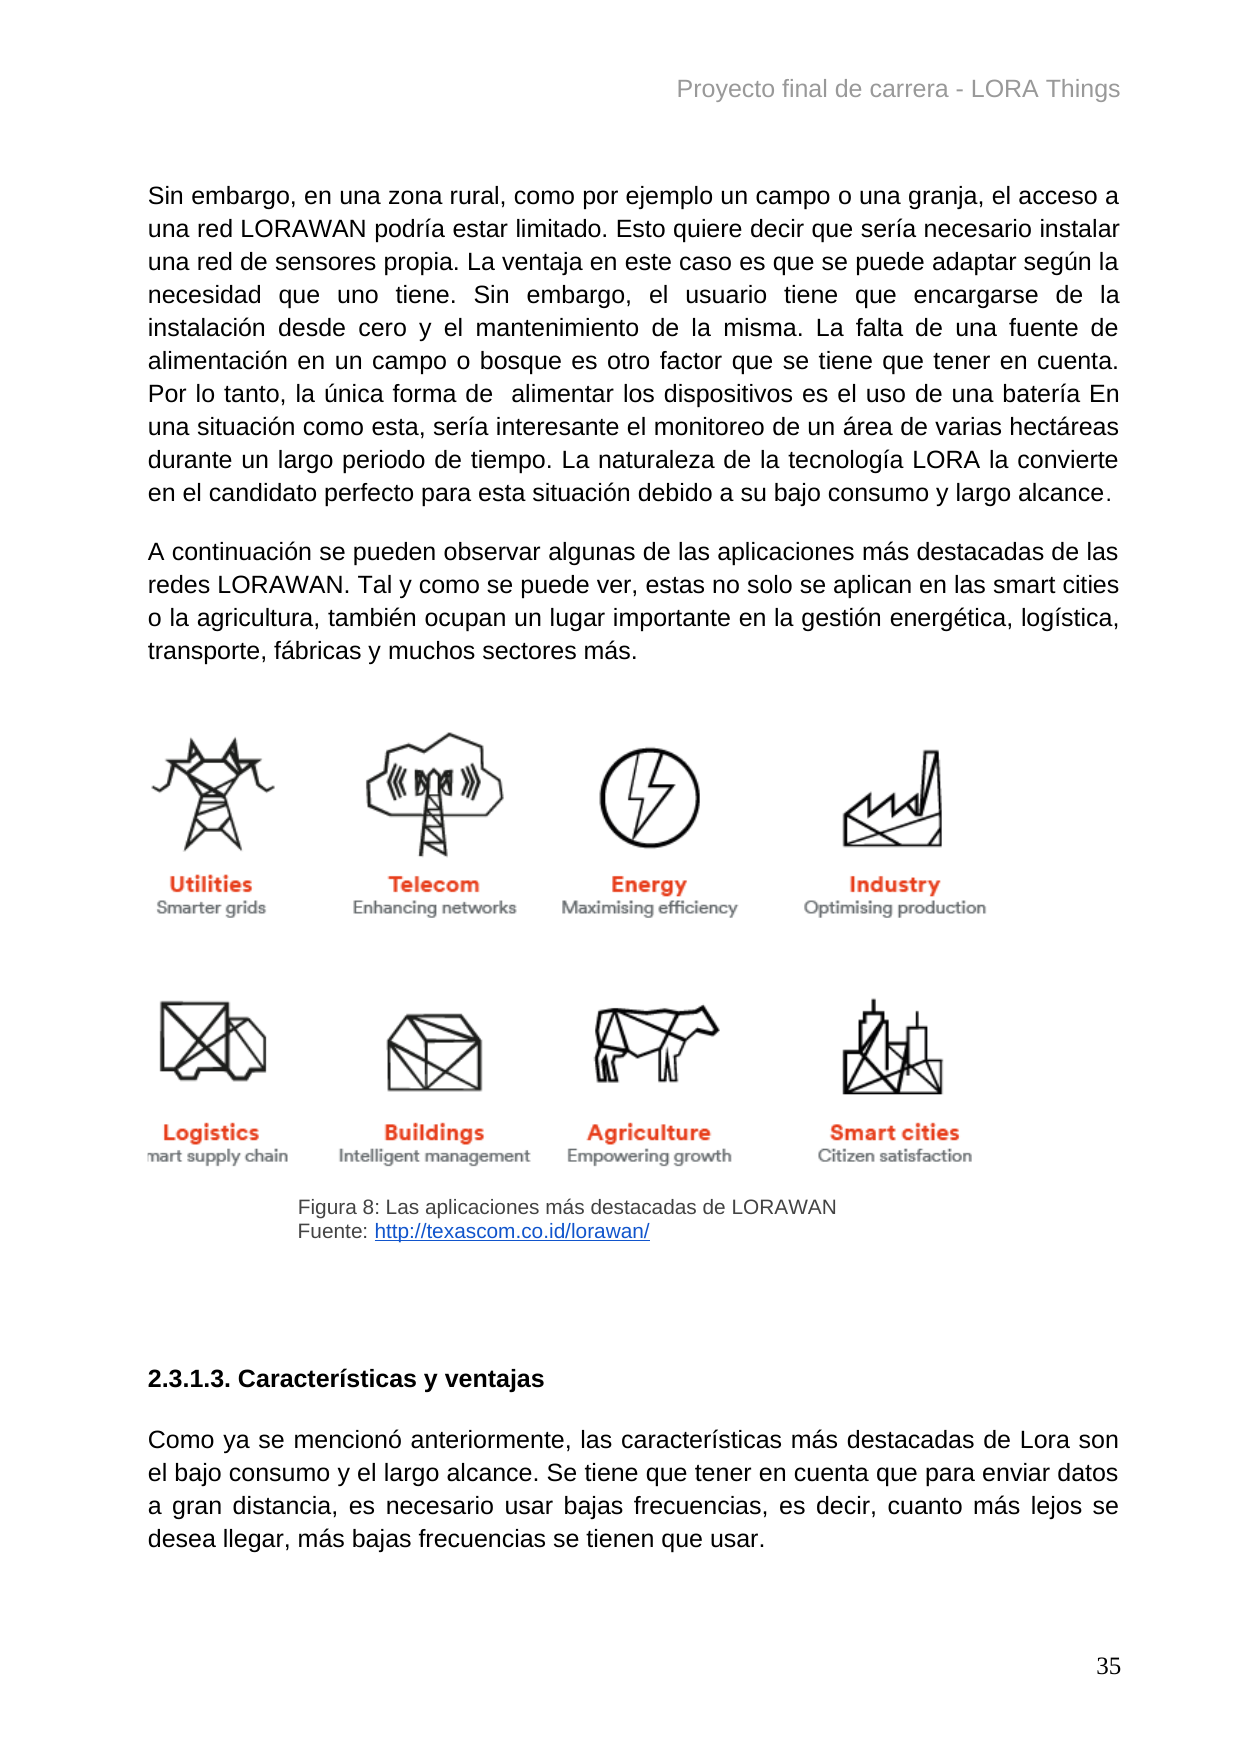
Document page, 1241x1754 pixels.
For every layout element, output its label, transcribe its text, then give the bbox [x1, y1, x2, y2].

text Como ya se mencionó anteriormente, las características más destacadas de Lora son el bajo consumo y el largo alcance. Se tiene que tener en cuenta que para enviar datos a gran distancia, es necesario usar bajas frecuencias, es decir, cuanto más lejos se desea llegar, más bajas frecuencias se tienen que usar. [148, 1425, 1121, 1553]
text Figura 8: Las aplicaciones más destacadas de LORAWAN [298, 1195, 1121, 1219]
text Fuente: http://texascom.co.id/lorawan/ [148, 1219, 1121, 1243]
subtitle 2.3.1.3. Características y ventajas [148, 1364, 1121, 1392]
text Sin embargo, en una zona rural, como por ejemplo un campo o una granja, el acceso a una red LORAWAN podría estar limitado. Esto quiere decir que sería necesario instalar una red de sensores propia. La ventaja en este caso es que se puede adaptar según la necesidad que uno tiene. Sin embargo, el usuario tiene que encargarse de la instalación desde cero y el mantenimiento de la misma. La falta de una fuente de alimentación en un campo o bosque es otro factor que se tiene que tener en cuenta. Por lo tanto, la única forma de alimentar los dispositivos es el uso de una batería En una situación como esta, sería interesante el monitoreo de un área de varias hectáreas durante un largo periodo de tiempo. La naturaleza de la tecnología LORA la convierte en el candidato perfecto para esta situación debido a su bajo consumo y largo alcance. [148, 181, 1121, 507]
text A continuación se pueden observar algunas de las aplicaciones más destacadas de las redes LORAWAN. Tal y como se puede ver, estas no solo se aplican en las smart cities o la agricultura, también ocupan un lugar importante en la gestión energética, logística, transporte, fábricas y muchos sectores más. [148, 537, 1121, 665]
picture [147, 726, 990, 1171]
